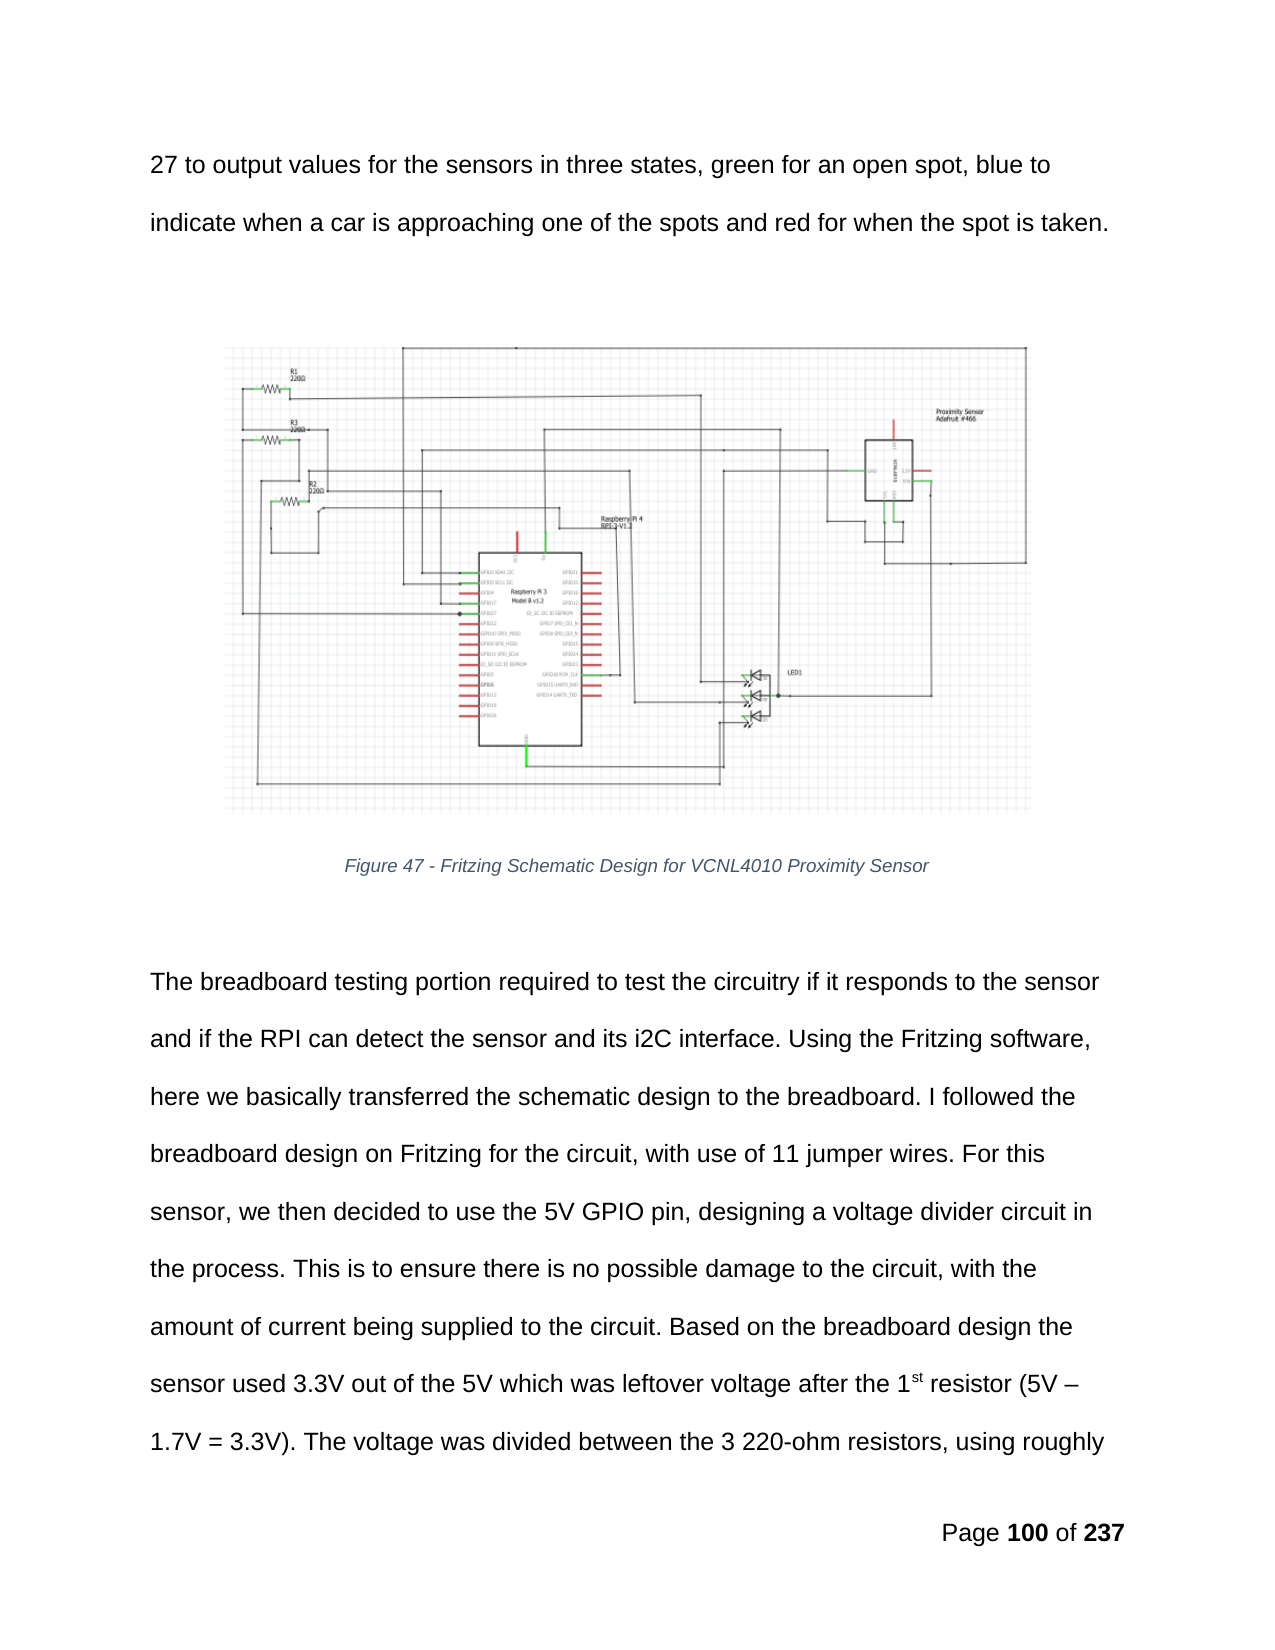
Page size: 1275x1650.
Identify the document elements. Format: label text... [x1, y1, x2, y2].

picture [225, 347, 1032, 814]
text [150, 150, 1125, 236]
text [150, 967, 1125, 1456]
